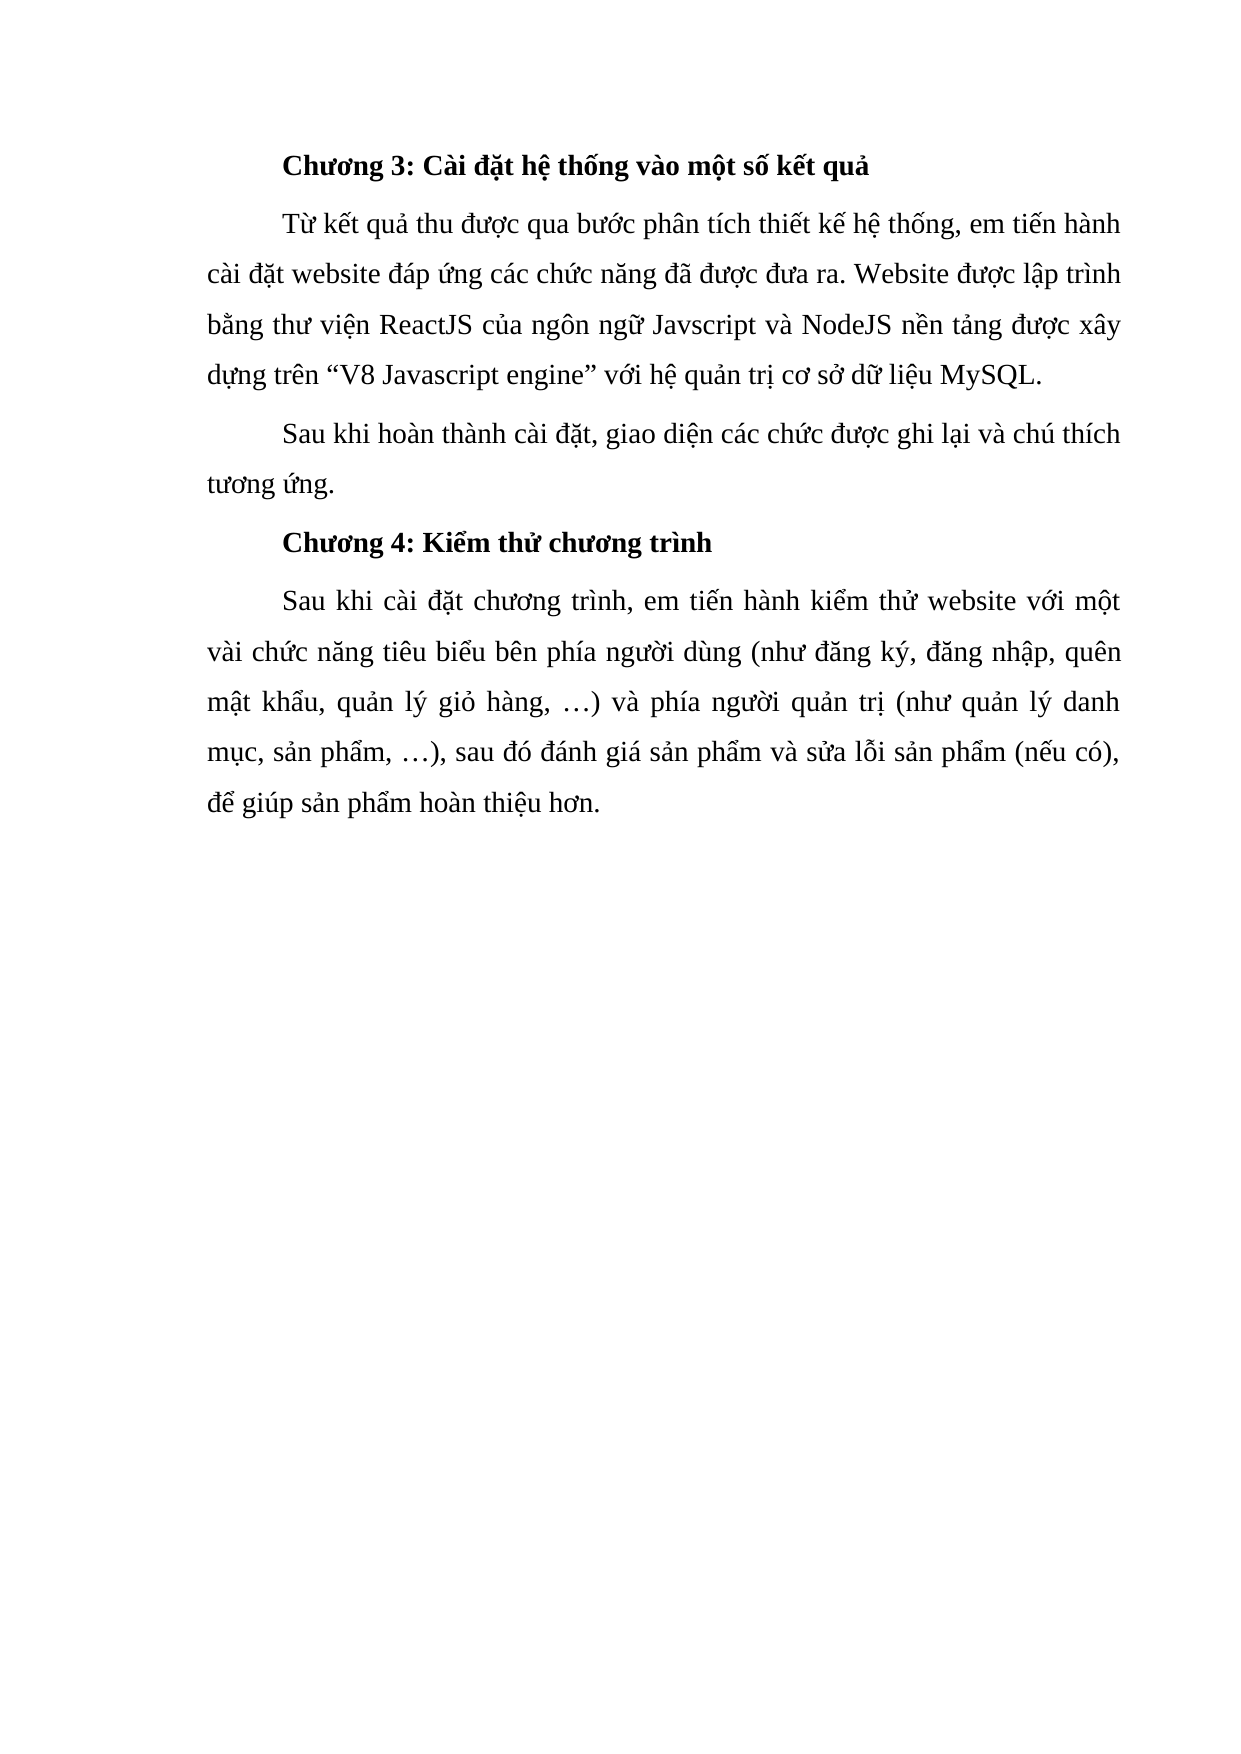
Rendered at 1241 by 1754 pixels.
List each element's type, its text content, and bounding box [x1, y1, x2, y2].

text Sau khi hoàn thành cài đặt, giao diện các chức được ghi lại và chú thích tương ứng. [207, 416, 1122, 500]
text Chương 3: Cài đặt hệ thống vào một số kết quả [207, 148, 1122, 181]
text Chương 4: Kiểm thử chương trình [207, 525, 1122, 558]
text Từ kết quả thu được qua bước phân tích thiết kế hệ thống, em tiến hành cài đặt website đáp ứng các chức năng đã được đưa ra. Website được lập trình bằng thư viện ReactJS của ngôn ngữ Javscript và NodeJS nền tảng được xây dựng trên “V8 Javascript engine” với hệ quản trị cơ sở dữ liệu MySQL. [207, 206, 1122, 391]
text Sau khi cài đặt chương trình, em tiến hành kiểm thử website với một vài chức năng tiêu biểu bên phía người dùng (như đăng ký, đăng nhập, quên mật khẩu, quản lý giỏ hàng, …) và phía người quản trị (như quản lý danh mục, sản phẩm, …), sau đó đánh giá sản phẩm và sửa lỗi sản phẩm (nếu có), để giúp sản phẩm hoàn thiệu hơn. [207, 583, 1122, 818]
